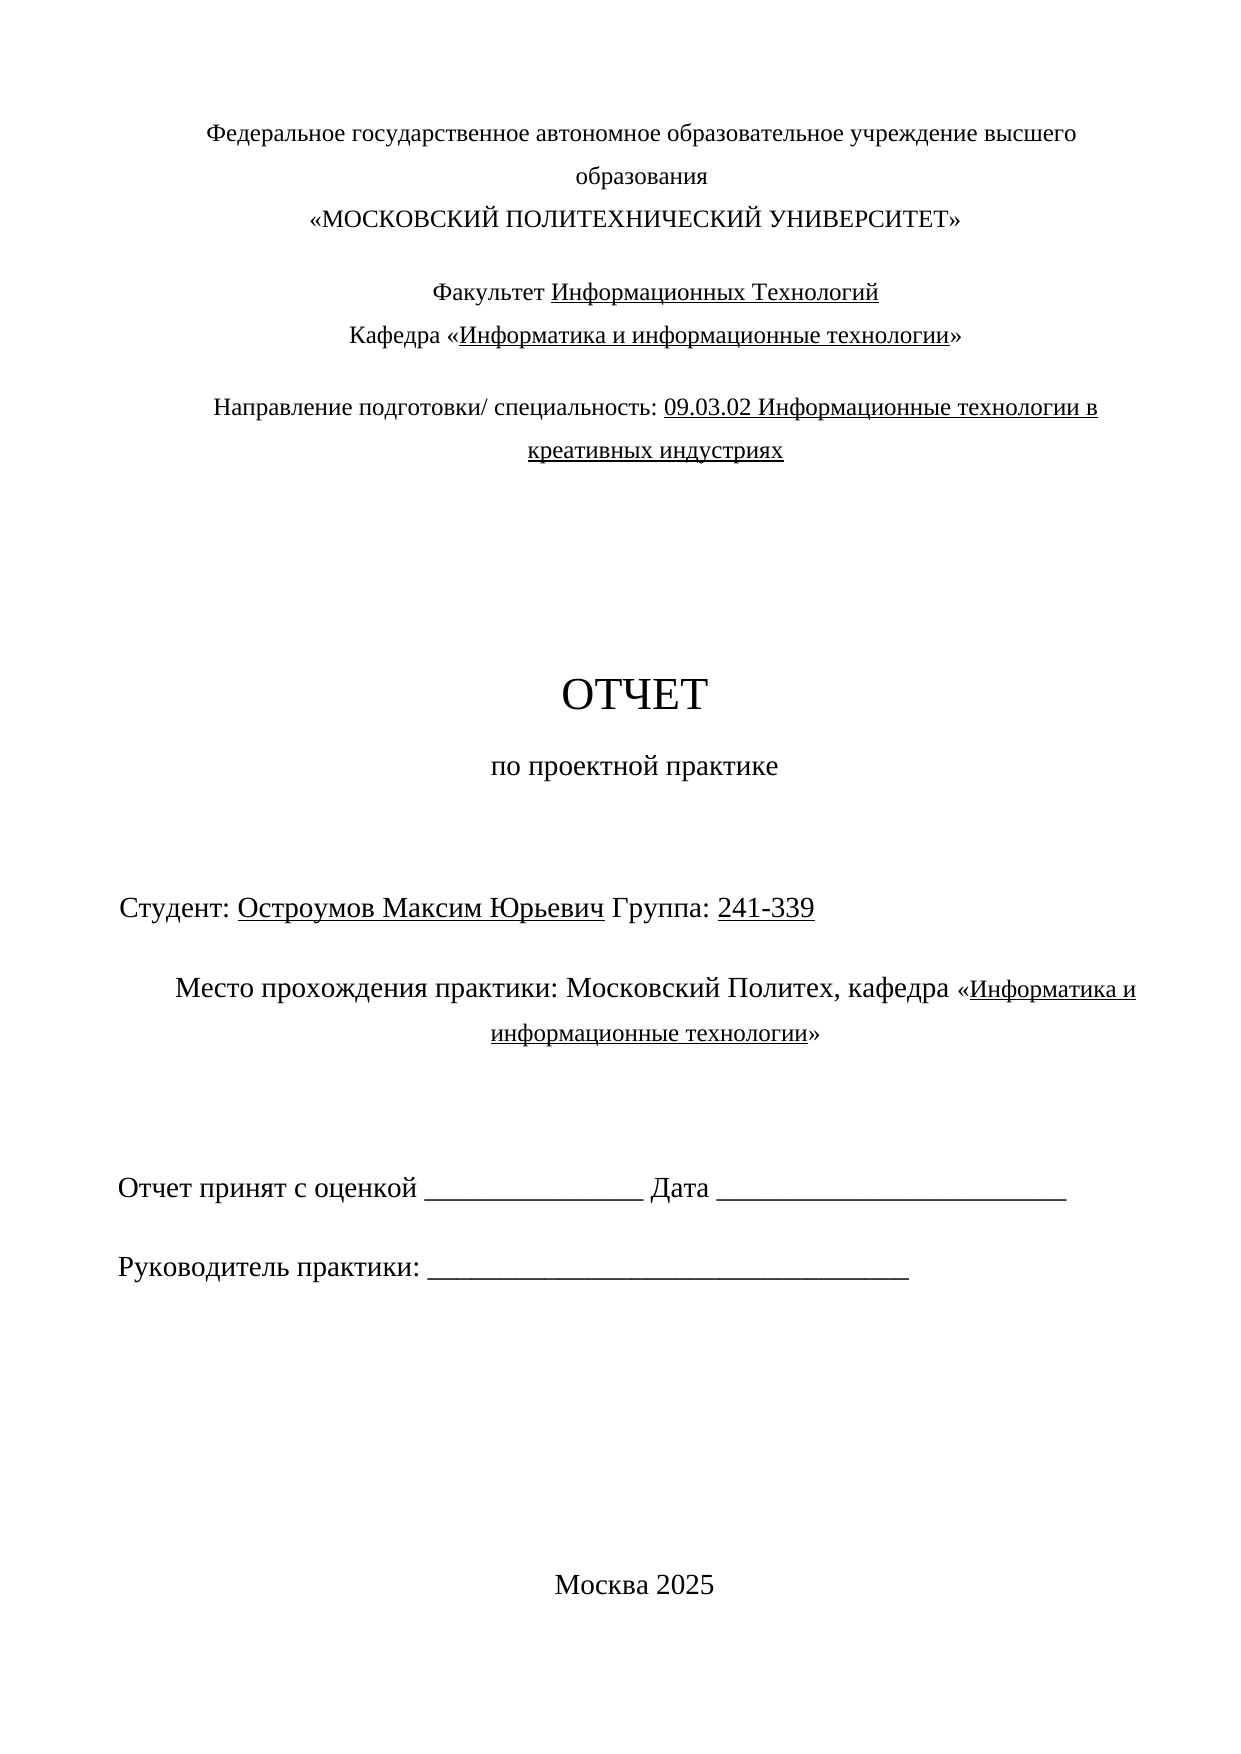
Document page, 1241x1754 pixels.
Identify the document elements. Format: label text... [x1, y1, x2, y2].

text Москва 2025 [118, 1567, 1151, 1601]
text Отчет принят с оценкой _______________ Дата ________________________ [118, 1170, 1145, 1203]
text Федеральное государственное автономное образовательное учреждение высшего образования [185, 118, 1098, 190]
text Факультет Информационных Технологий Кафедра «Информатика и информационные технологии» [161, 277, 1150, 348]
text Направление подготовки/ специальность: 09.03.02 Информационные технологии в креативных индустриях [161, 392, 1150, 464]
text «МОСКОВСКИЙ ПОЛИТЕХНИЧЕСКИЙ УНИВЕРСИТЕТ» [185, 204, 1085, 233]
text ОТЧЕТ [119, 666, 1150, 719]
text по проектной практике [119, 748, 1150, 782]
text Студент: Остроумов Максим Юрьевич Группа: 241-339 [119, 891, 1151, 924]
text Место прохождения практики: Московский Политех, кафедра «Информатика и информационные технологии» [161, 970, 1150, 1047]
text Руководитель практики: _________________________________ [118, 1249, 1145, 1283]
